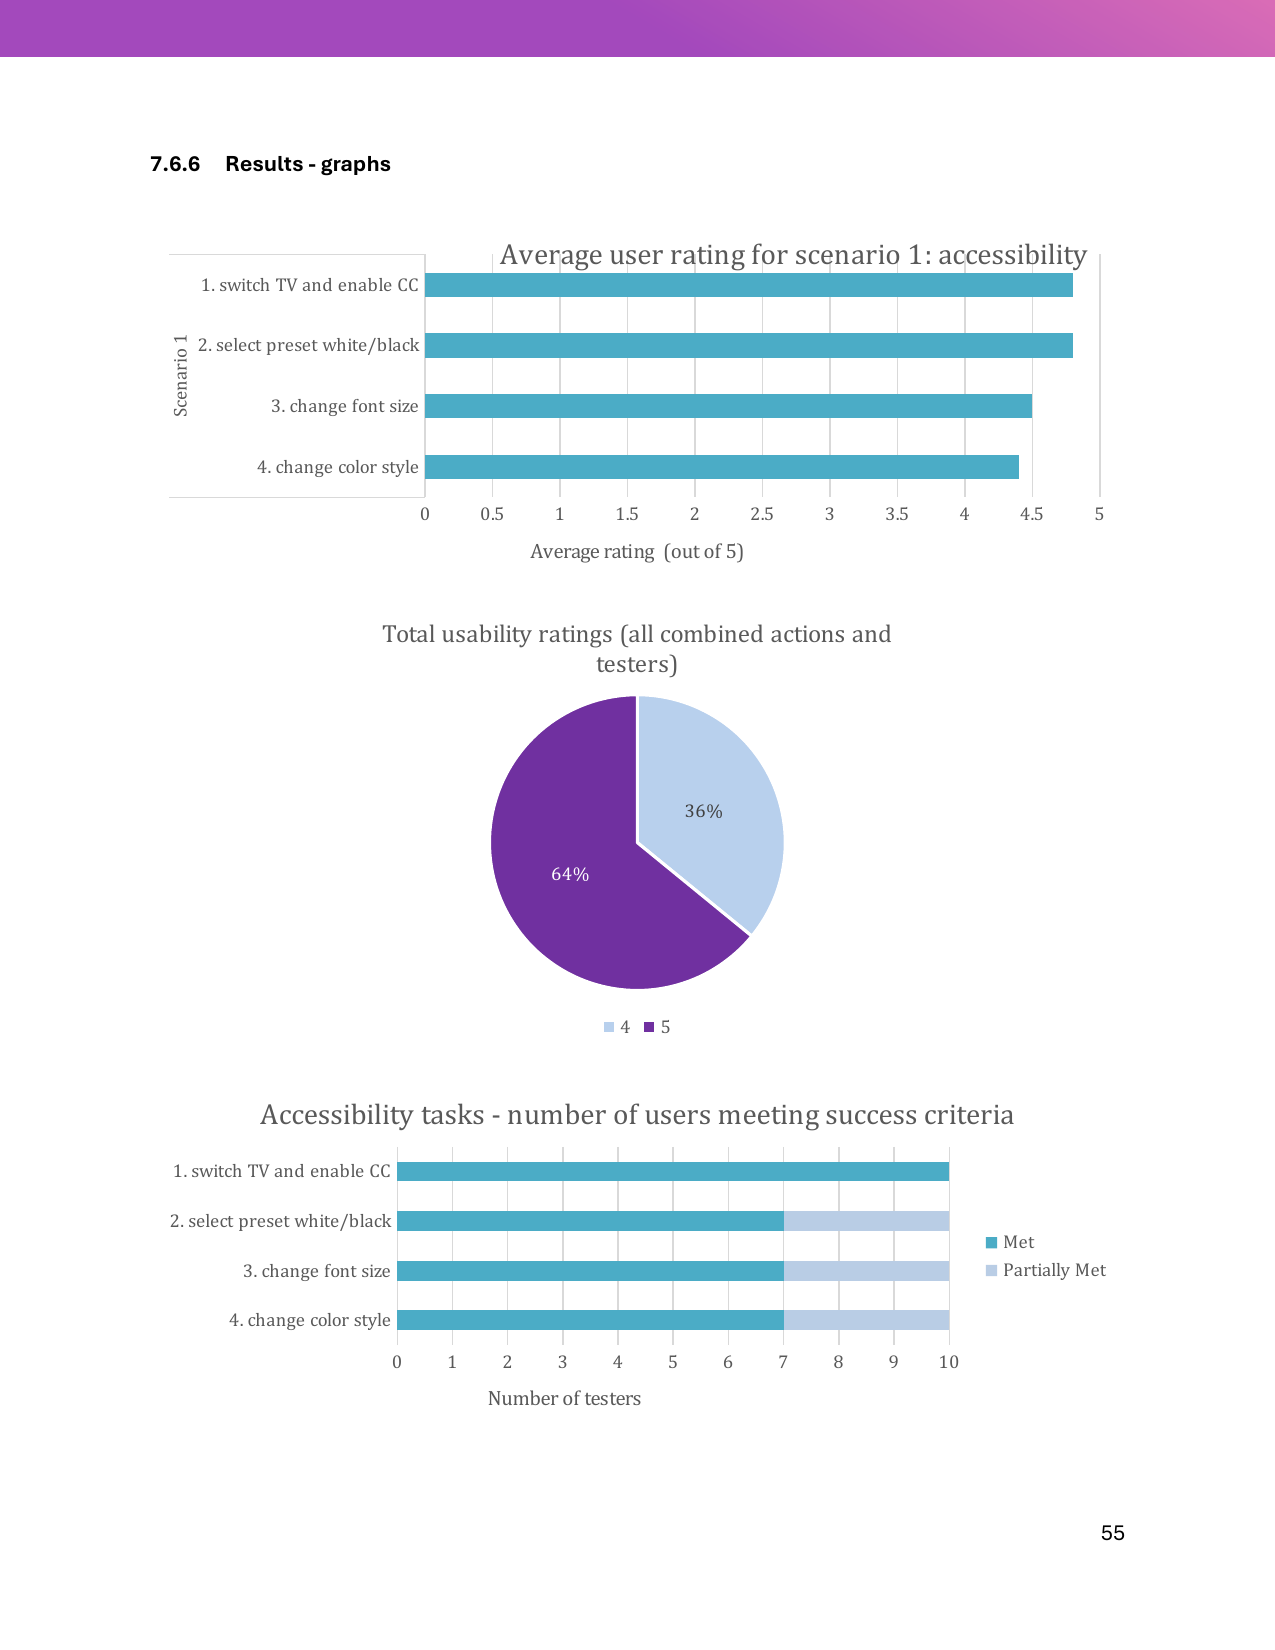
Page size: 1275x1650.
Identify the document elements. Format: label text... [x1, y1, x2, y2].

subtitle Results - graphs [150, 150, 1125, 178]
